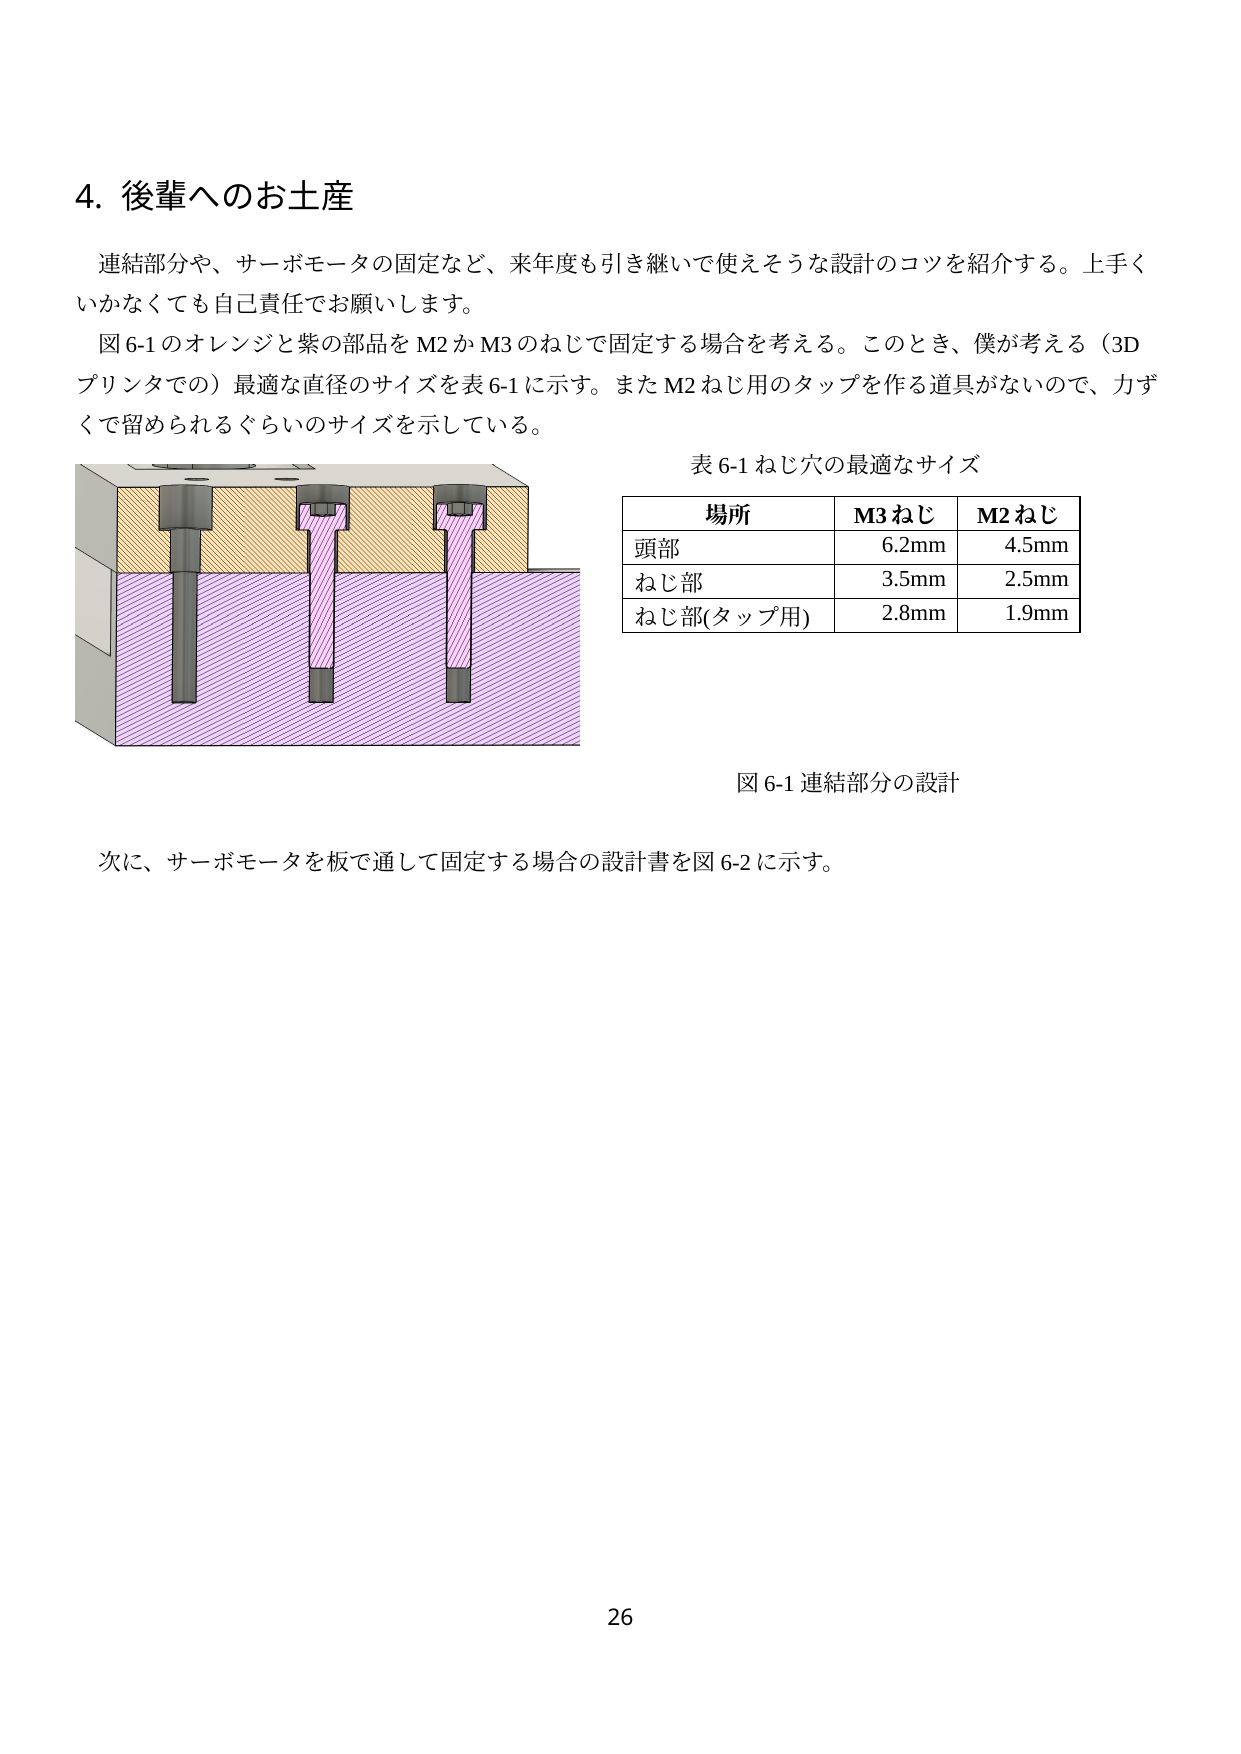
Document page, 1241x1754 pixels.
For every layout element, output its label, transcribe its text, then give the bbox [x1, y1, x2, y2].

text 後輩へのお土産 [75, 157, 1165, 232]
table_header M3ねじ [835, 497, 957, 530]
text 次に、サーボモータを板で通して固定する場合の設計書を図6-2に示す。 [75, 842, 1165, 879]
table_header 場所 [623, 497, 834, 530]
table_cell 1.9mm [958, 599, 1079, 632]
text 連結部分や、サーボモータの固定など、来年度も引き継いで使えそうな設計のコツを紹介する。上手くいかなくても自己責任でお願いします。 [75, 244, 1165, 322]
table_cell ねじ部(タップ用) [623, 599, 834, 632]
table_cell 2.5mm [958, 565, 1079, 598]
picture [75, 464, 581, 767]
table_cell 頭部 [623, 531, 834, 564]
table_cell 4.5mm [958, 531, 1079, 564]
table_header M2ねじ [958, 497, 1079, 530]
text 表6-1 ねじ穴の最適なサイズ [75, 445, 1165, 483]
table_cell 6.2mm [835, 531, 957, 564]
table_cell 2.8mm [835, 599, 957, 632]
table_cell ねじ部 [623, 565, 834, 598]
text 図6-1 連結部分の設計 [75, 762, 1165, 800]
text 図6-1のオレンジと紫の部品をM2かM3のねじで固定する場合を考える。このとき、僕が考える（3Dプリンタでの）最適な直径のサイズを表6-1に示す。またM2ねじ用のタップを作る道具がないので、力ずくで留められるぐらいのサイズを示している。 [75, 324, 1165, 443]
table_cell 3.5mm [835, 565, 957, 598]
